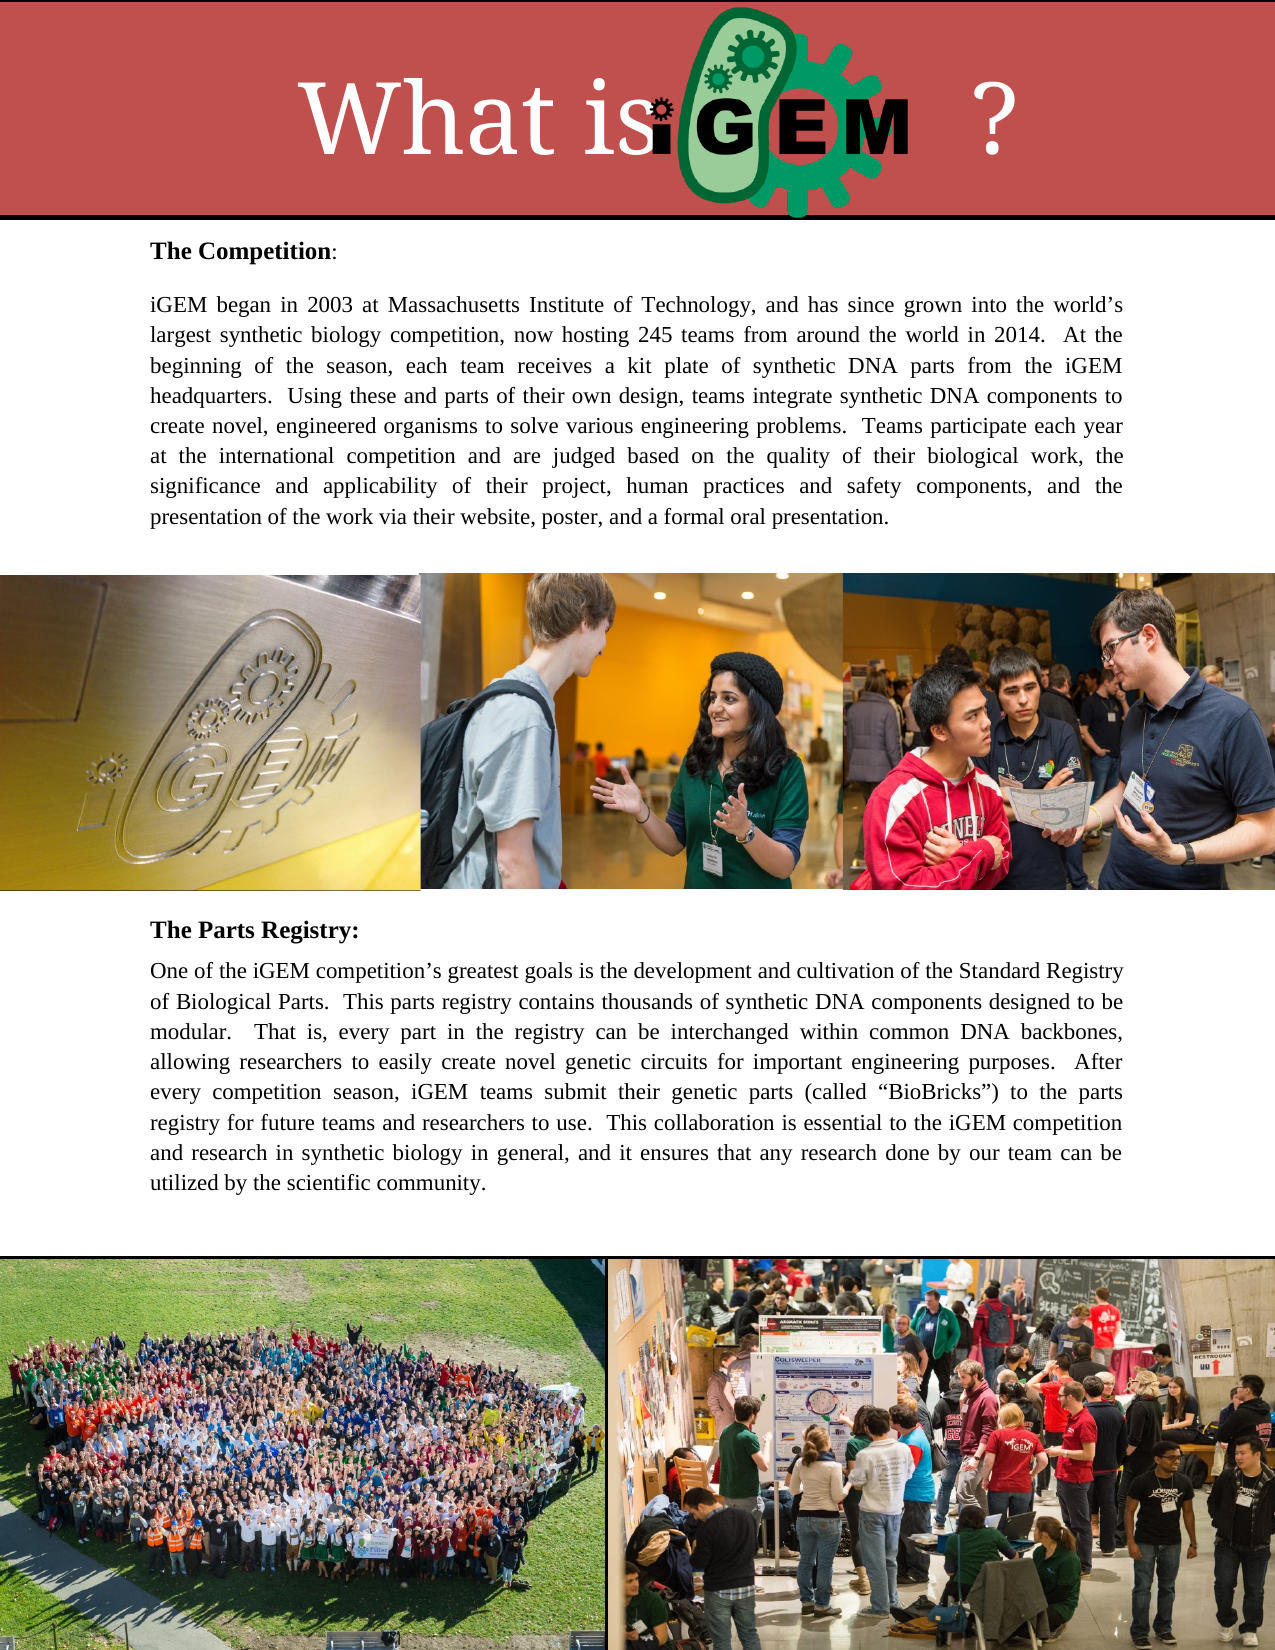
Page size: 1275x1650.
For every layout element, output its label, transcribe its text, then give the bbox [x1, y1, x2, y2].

picture [0, 1259, 605, 1650]
text One of the iGEM competition’s greatest goals is the development and cultivation of the Standard Registry of Biological Parts. This parts registry contains thousands of synthetic DNA components designed to be modular. That is, every part in the registry can be interchanged within common DNA backbones, allowing researchers to easily create novel genetic circuits for important engineering purposes. After every competition season, iGEM teams submit their genetic parts (called “BioBricks”) to the parts registry for future teams and researchers to use. This collaboration is essential to the iGEM competition and research in synthetic biology in general, and it ensures that any research done by our team can be utilized by the scientific community. [150, 958, 1125, 1195]
text iGEM began in 2003 at Massachusetts Institute of Technology, and has since grown into the world’s largest synthetic biology competition, now hosting 245 teams from around the world in 2014. At the beginning of the season, each team receives a kit plate of synthetic DNA parts from the iGEM headquarters. Using these and parts of their own design, teams integrate synthetic DNA components to create novel, engineered organisms to solve various engineering problems. Teams participate each year at the international competition and are judged based on the quality of their biological work, the significance and applicability of their project, human practices and safety components, and the presentation of the work via their website, poster, and a formal oral presentation. [150, 291, 1125, 529]
text The Parts Registry: [150, 915, 1125, 944]
text The Competition: [150, 236, 1125, 265]
picture [642, 0, 915, 222]
picture [0, 573, 1275, 891]
picture [608, 1259, 1275, 1650]
